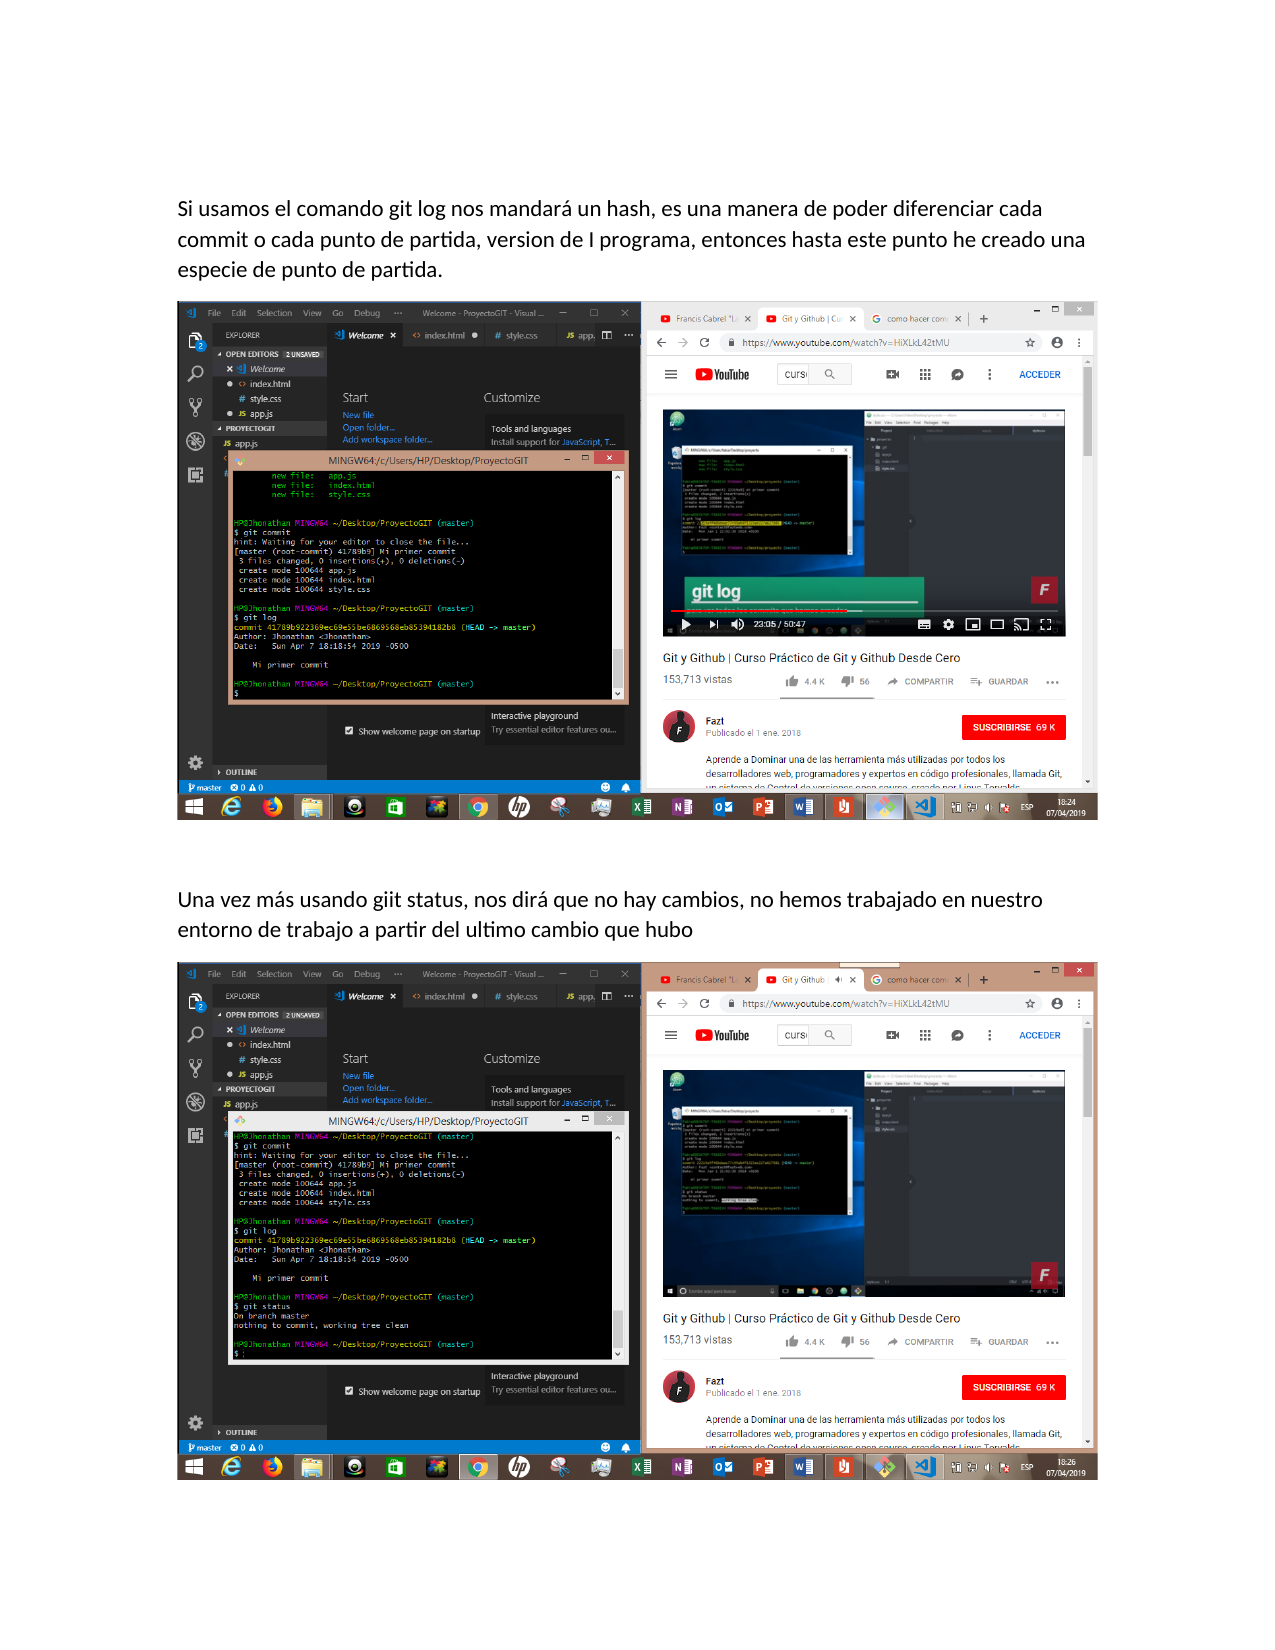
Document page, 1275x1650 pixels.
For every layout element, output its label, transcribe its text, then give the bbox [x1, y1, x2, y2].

text Una vez más usando giit status, nos dirá que no hay cambios, no hemos trabajado en nuestro entorno de trabajo a partir del ultimo cambio que hubo [177, 885, 1098, 943]
picture [177, 962, 1098, 1480]
picture [177, 301, 1098, 820]
text Si usamos el comando git log nos mandará un hash, es una manera de poder diferenciar cada commit o cada punto de partida, version de I programa, entonces hasta este punto he creado una especie de punto de partida. [177, 194, 1098, 283]
